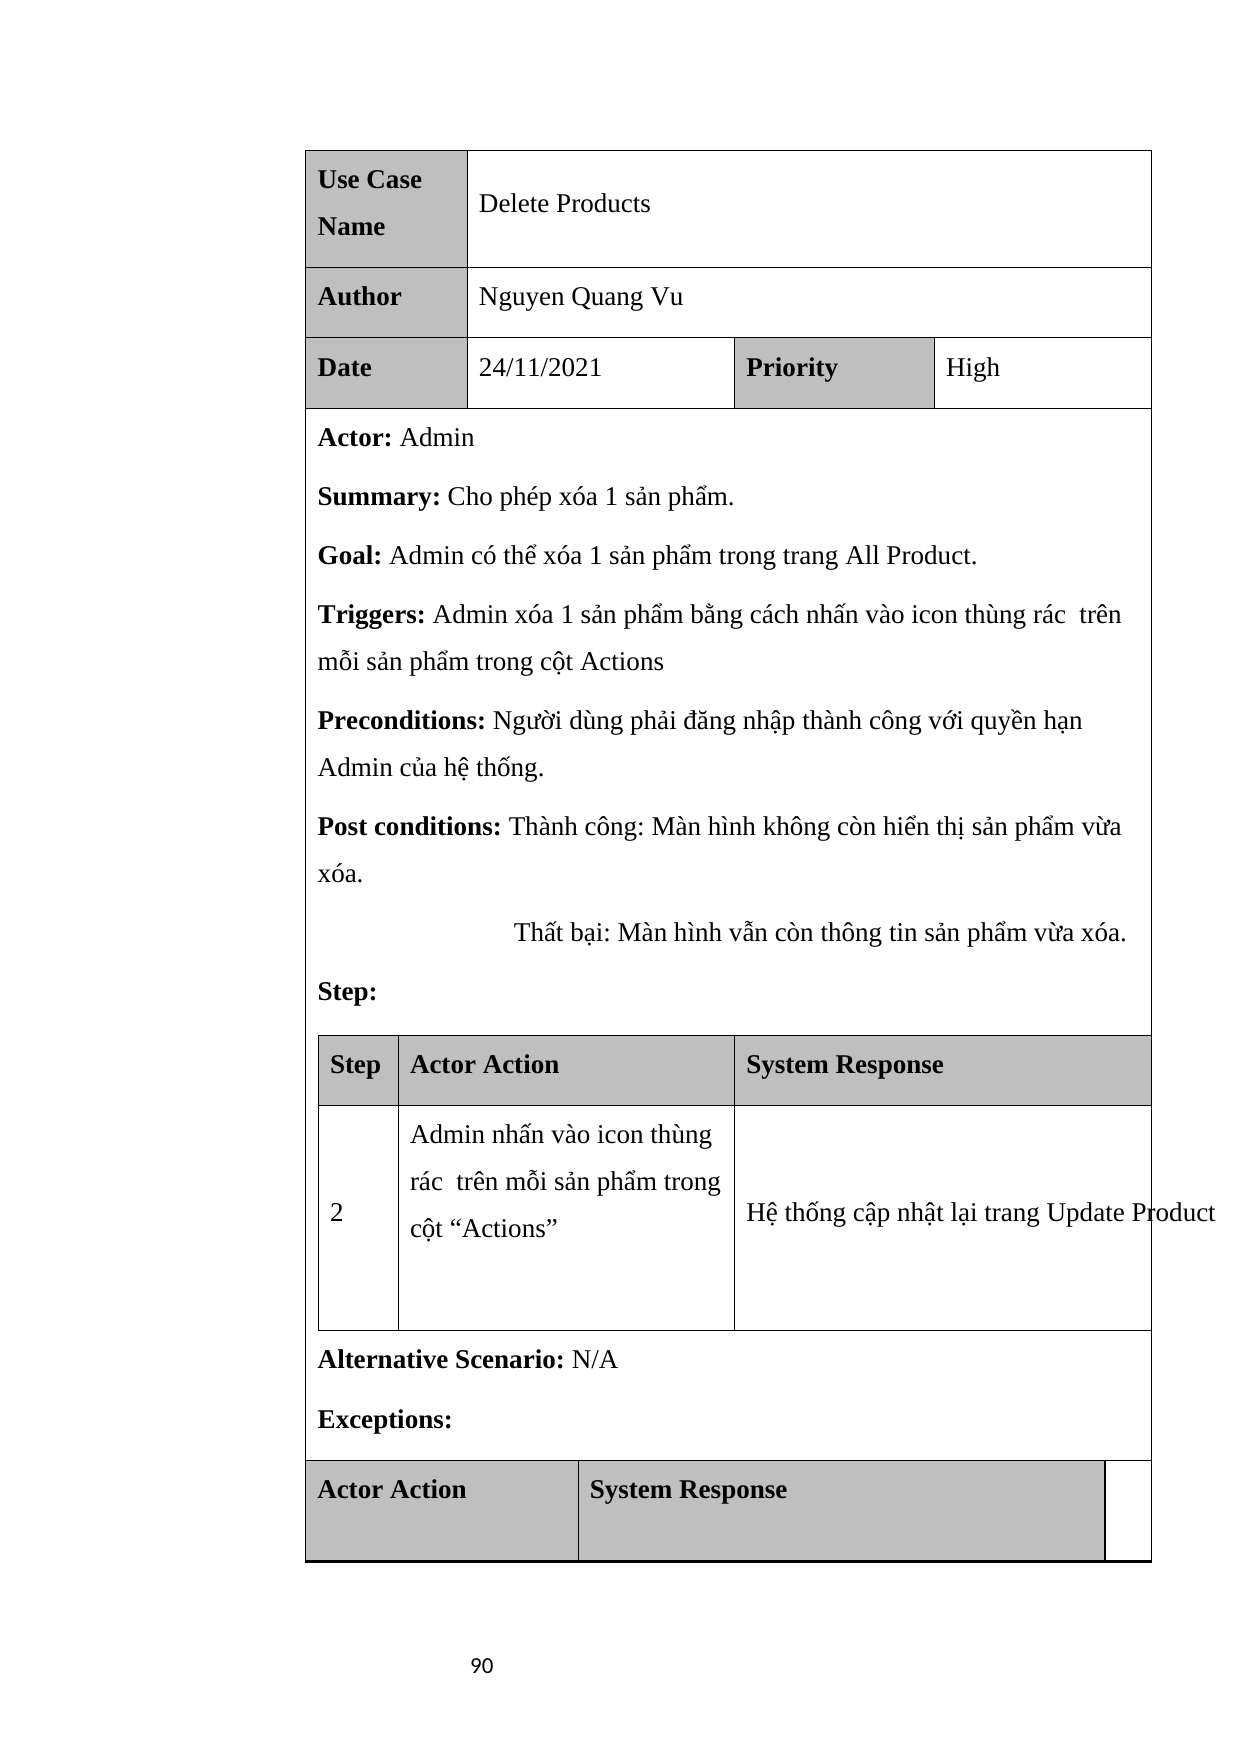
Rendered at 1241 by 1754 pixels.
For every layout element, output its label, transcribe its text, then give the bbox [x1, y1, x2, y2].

table_cell [1106, 1461, 1151, 1560]
table_cell Delete Products [468, 151, 1151, 267]
table_cell Author [306, 268, 467, 337]
table_cell High [935, 338, 1151, 408]
table_cell System Response [579, 1461, 1104, 1560]
table_cell Use Case Name [306, 151, 467, 267]
table_cell Date [306, 338, 467, 408]
table_cell Nguyen Quang Vu [468, 268, 1151, 337]
table_cell Actor: Admin Summary: Cho phép xóa 1 sản phẩm. Goal: Admin có thể xóa 1 sản phẩm trong trang All Product. Triggers: Admin xóa 1 sản phẩm bằng cách nhấn vào icon thùng rác trên mỗi sản phẩm trong cột Actions Preconditions: Người dùng phải đăng nhập thành công với quyền hạn Admin của hệ thống. Post conditions: Thành công: Màn hình không còn hiển thị sản phẩm vừa xóa. Thất bại: Màn hình vẫn còn thông tin sản phẩm vừa xóa. Step: Alternative Scenario: N/A Exceptions: [306, 409, 1151, 1459]
table_cell 24/11/2021 [468, 338, 734, 408]
table_cell Priority [735, 338, 934, 408]
table_cell Actor Action [306, 1461, 578, 1560]
